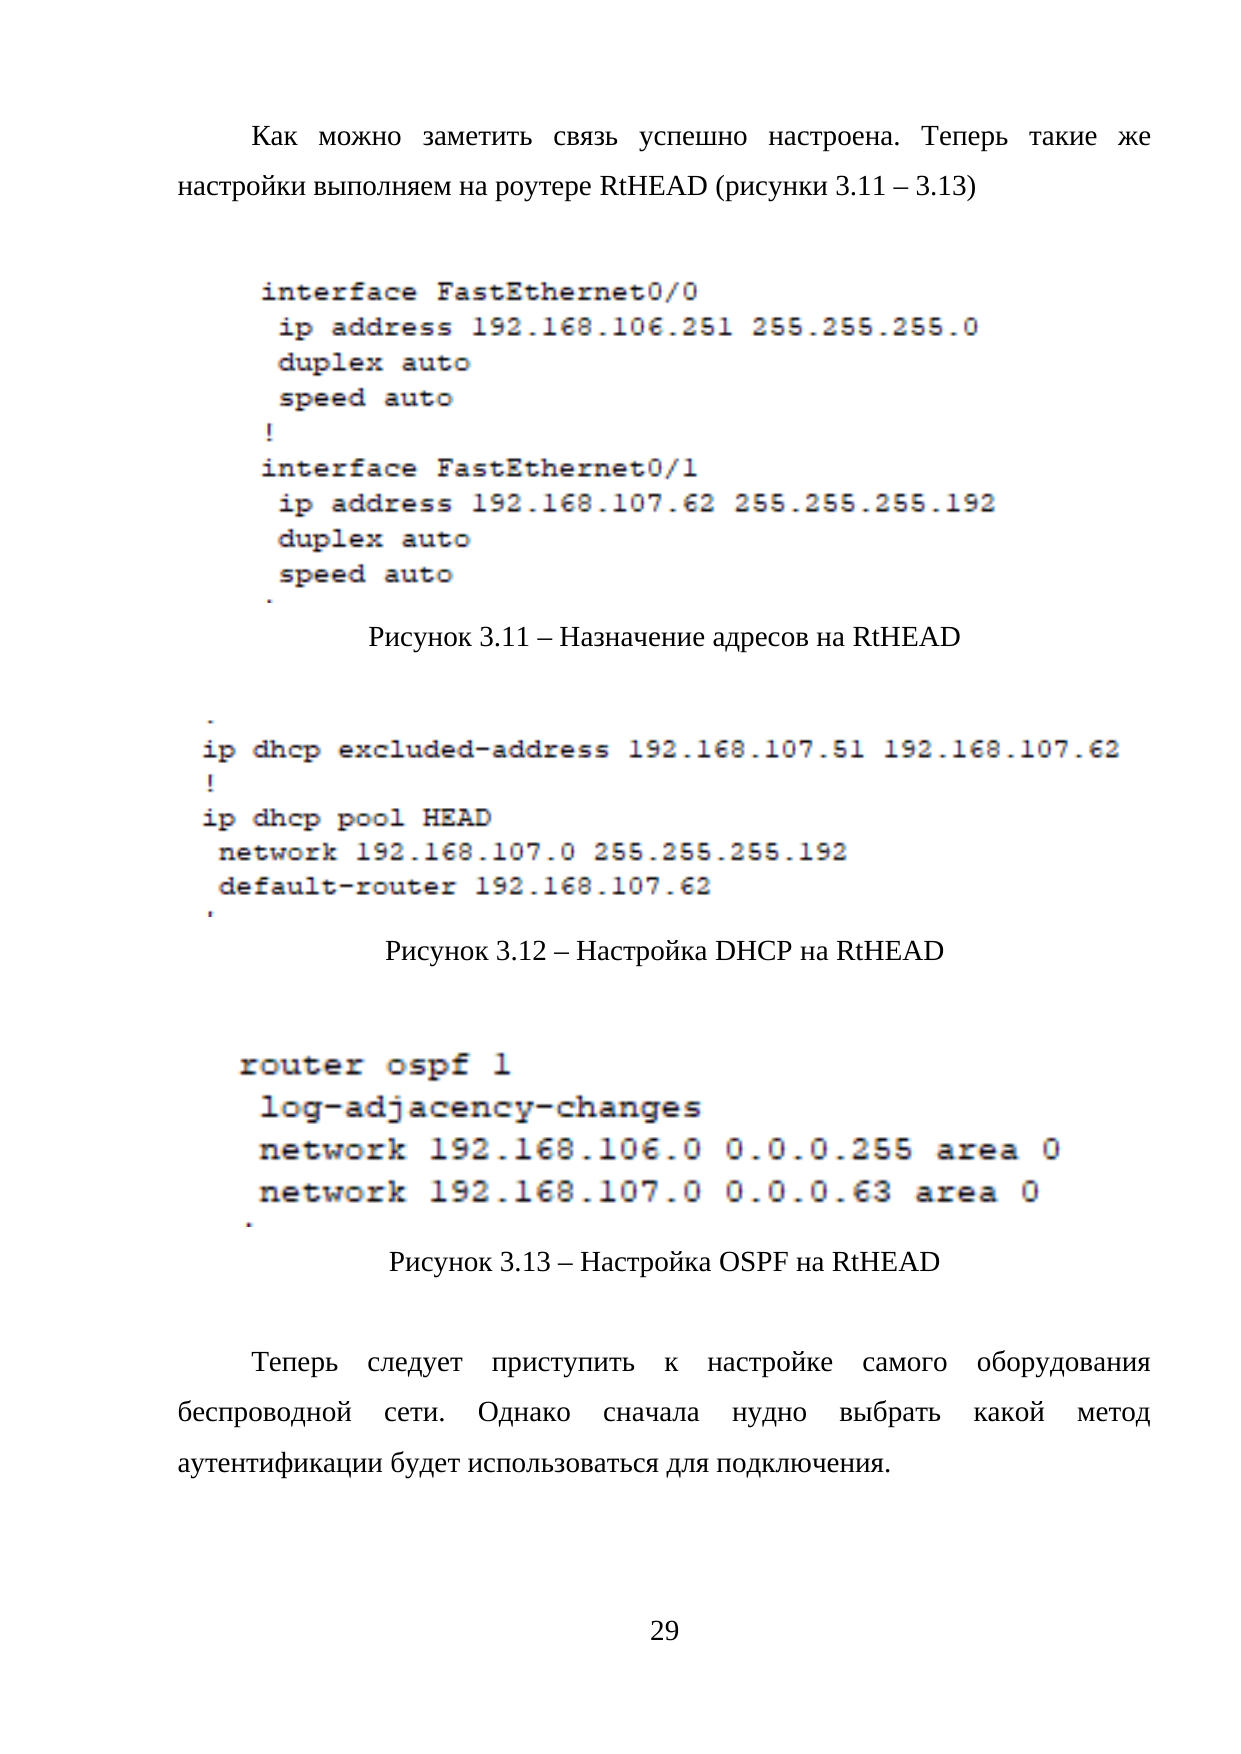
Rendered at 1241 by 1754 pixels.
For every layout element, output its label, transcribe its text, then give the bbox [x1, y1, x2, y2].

picture [230, 1033, 1099, 1227]
picture [251, 269, 1078, 603]
text Рисунок 3.13 – Настройка OSPF на RtHEAD [177, 1244, 1152, 1277]
text Рисунок 3.11 – Назначение адресов на RtHEAD [177, 619, 1152, 652]
text Рисунок 3.12 – Настройка DHCP на RtHEAD [177, 933, 1152, 967]
text Теперь следует приступить к настройке самого оборудования беспроводной сети. Однако сначала нудно выбрать какой метод аутентификации будет использоваться для подключения. [177, 1344, 1152, 1478]
text Как можно заметить связь успешно настроена. Теперь такие же настройки выполняем на роутере RtHEAD (рисунки 3.11 – 3.13) [177, 118, 1152, 202]
picture [195, 719, 1134, 917]
